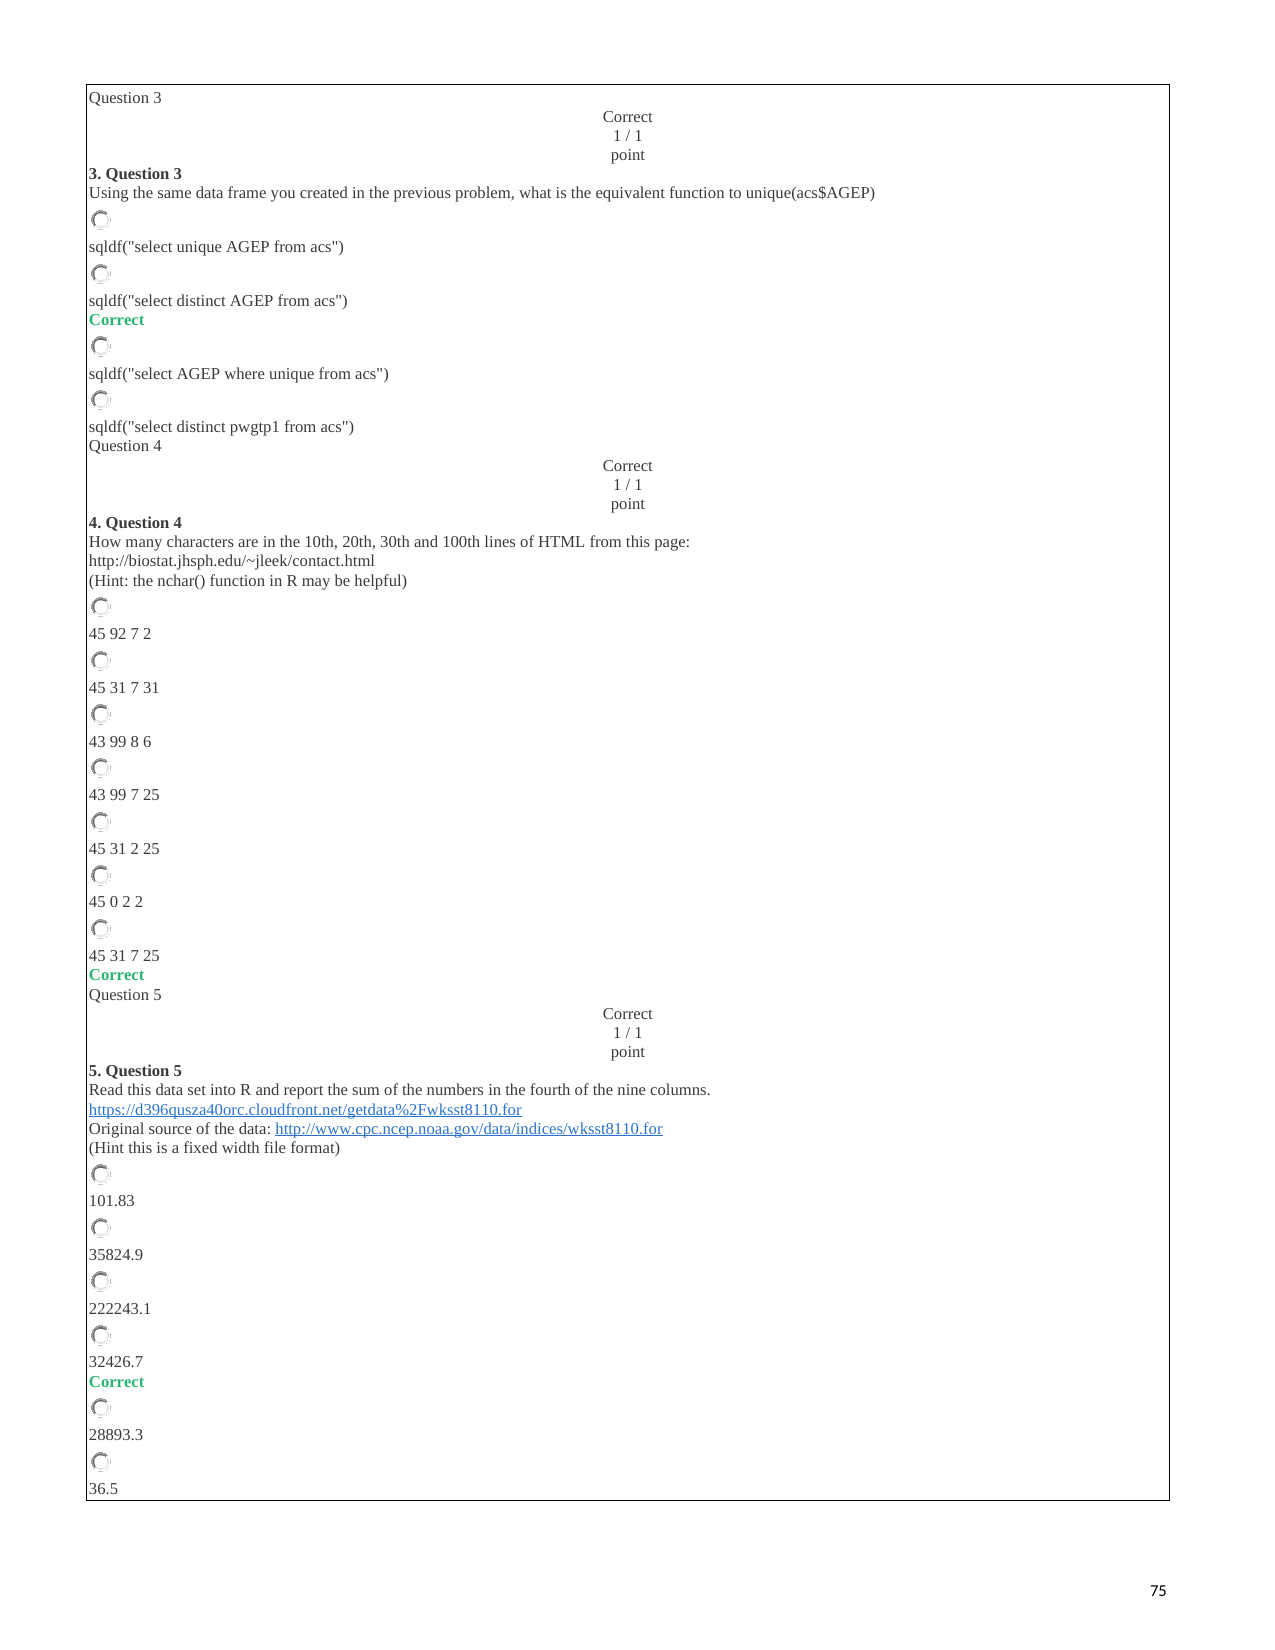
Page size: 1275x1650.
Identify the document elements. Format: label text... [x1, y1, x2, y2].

text https://d396qusza40orc.cloudfront.net/getdata%2Fwksst8110.for [89, 1099, 1167, 1118]
text sqldf("select distinct pwgtp1 from acs") [89, 417, 1167, 436]
text Correct [89, 1371, 1167, 1391]
text Original source of the data: http://www.cpc.ncep.noaa.gov/data/indices/wksst8110.for [89, 1118, 1167, 1138]
text How many characters are in the 10th, 20th, 30th and 100th lines of HTML from this page: [89, 532, 1167, 551]
text 28893.3 [89, 1425, 1167, 1444]
text 1 / 1 [89, 126, 1167, 145]
text sqldf("select AGEP where unique from acs") [89, 363, 1167, 383]
text 45 31 2 25 [89, 839, 1167, 858]
text 45 31 7 25 [89, 946, 1167, 965]
text 32426.7 [89, 1352, 1167, 1371]
text Correct [89, 455, 1167, 474]
text point [89, 494, 1167, 513]
text 45 92 7 2 [89, 624, 1167, 643]
text 222243.1 [89, 1298, 1167, 1318]
text Correct [89, 1003, 1167, 1023]
text (Hint this is a fixed width file format) [89, 1138, 1167, 1157]
text 43 99 8 6 [89, 731, 1167, 751]
text http://biostat.jhsph.edu/~jleek/contact.html [89, 551, 1167, 570]
text 43 99 7 25 [89, 785, 1167, 804]
text Question 5 [89, 984, 1167, 1003]
text 35824.9 [89, 1245, 1167, 1264]
subtitle 4. Question 4 [89, 513, 1167, 532]
subtitle 3. Question 3 [89, 164, 1167, 183]
text 101.83 [89, 1191, 1167, 1210]
text sqldf("select distinct AGEP from acs") [89, 291, 1167, 310]
text 36.5 [87, 1476, 1169, 1500]
text point [89, 145, 1167, 164]
text Question 4 [89, 436, 1167, 455]
text point [89, 1042, 1167, 1061]
text Using the same data frame you created in the previous problem, what is the equivalent function to unique(acs$AGEP) [89, 183, 1167, 202]
text (Hint: the nchar() function in R may be helpful) [89, 570, 1167, 589]
subtitle 5. Question 5 [89, 1061, 1167, 1080]
text sqldf("select unique AGEP from acs") [89, 237, 1167, 256]
text Question 3 [87, 85, 1169, 107]
text Correct [89, 310, 1167, 329]
text Read this data set into R and report the sum of the numbers in the fourth of the nine columns. [89, 1080, 1167, 1099]
text 45 31 7 31 [89, 678, 1167, 697]
text 45 0 2 2 [89, 892, 1167, 911]
text 1 / 1 [89, 474, 1167, 494]
text Correct [89, 107, 1167, 126]
text Correct [89, 965, 1167, 984]
text 1 / 1 [89, 1023, 1167, 1042]
